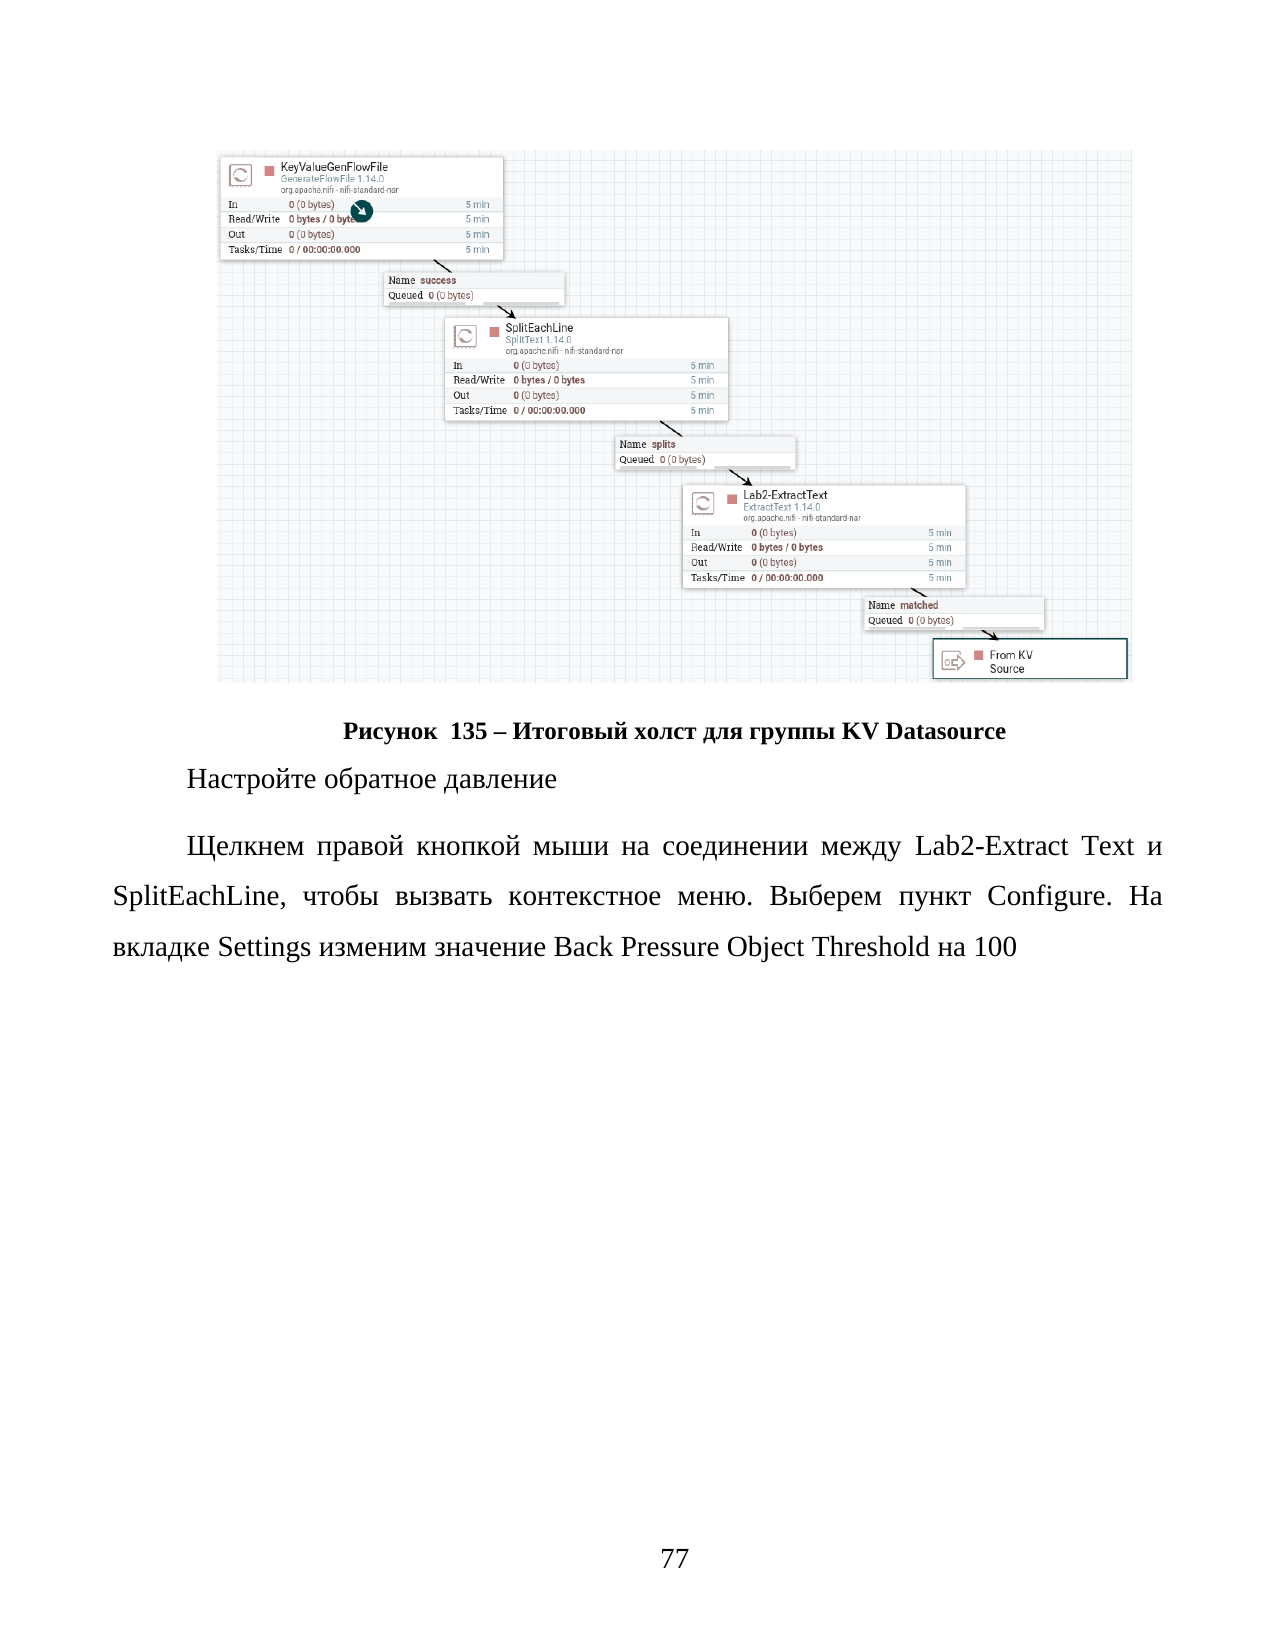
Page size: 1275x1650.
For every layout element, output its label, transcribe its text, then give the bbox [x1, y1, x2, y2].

text Рисунок 135 – Итоговый холст для группы KV Datasource [112, 716, 1162, 744]
picture [216, 150, 1133, 683]
text Настройте обратное давление [112, 761, 1162, 795]
text Щелкнем правой кнопкой мыши на соединении между Lab2-Extract Text и SplitEachLine, чтобы вызвать контекстное меню. Выберем пункт Configure. На вкладке Settings изменим значение Back Pressure Object Threshold на 100 [112, 828, 1162, 962]
